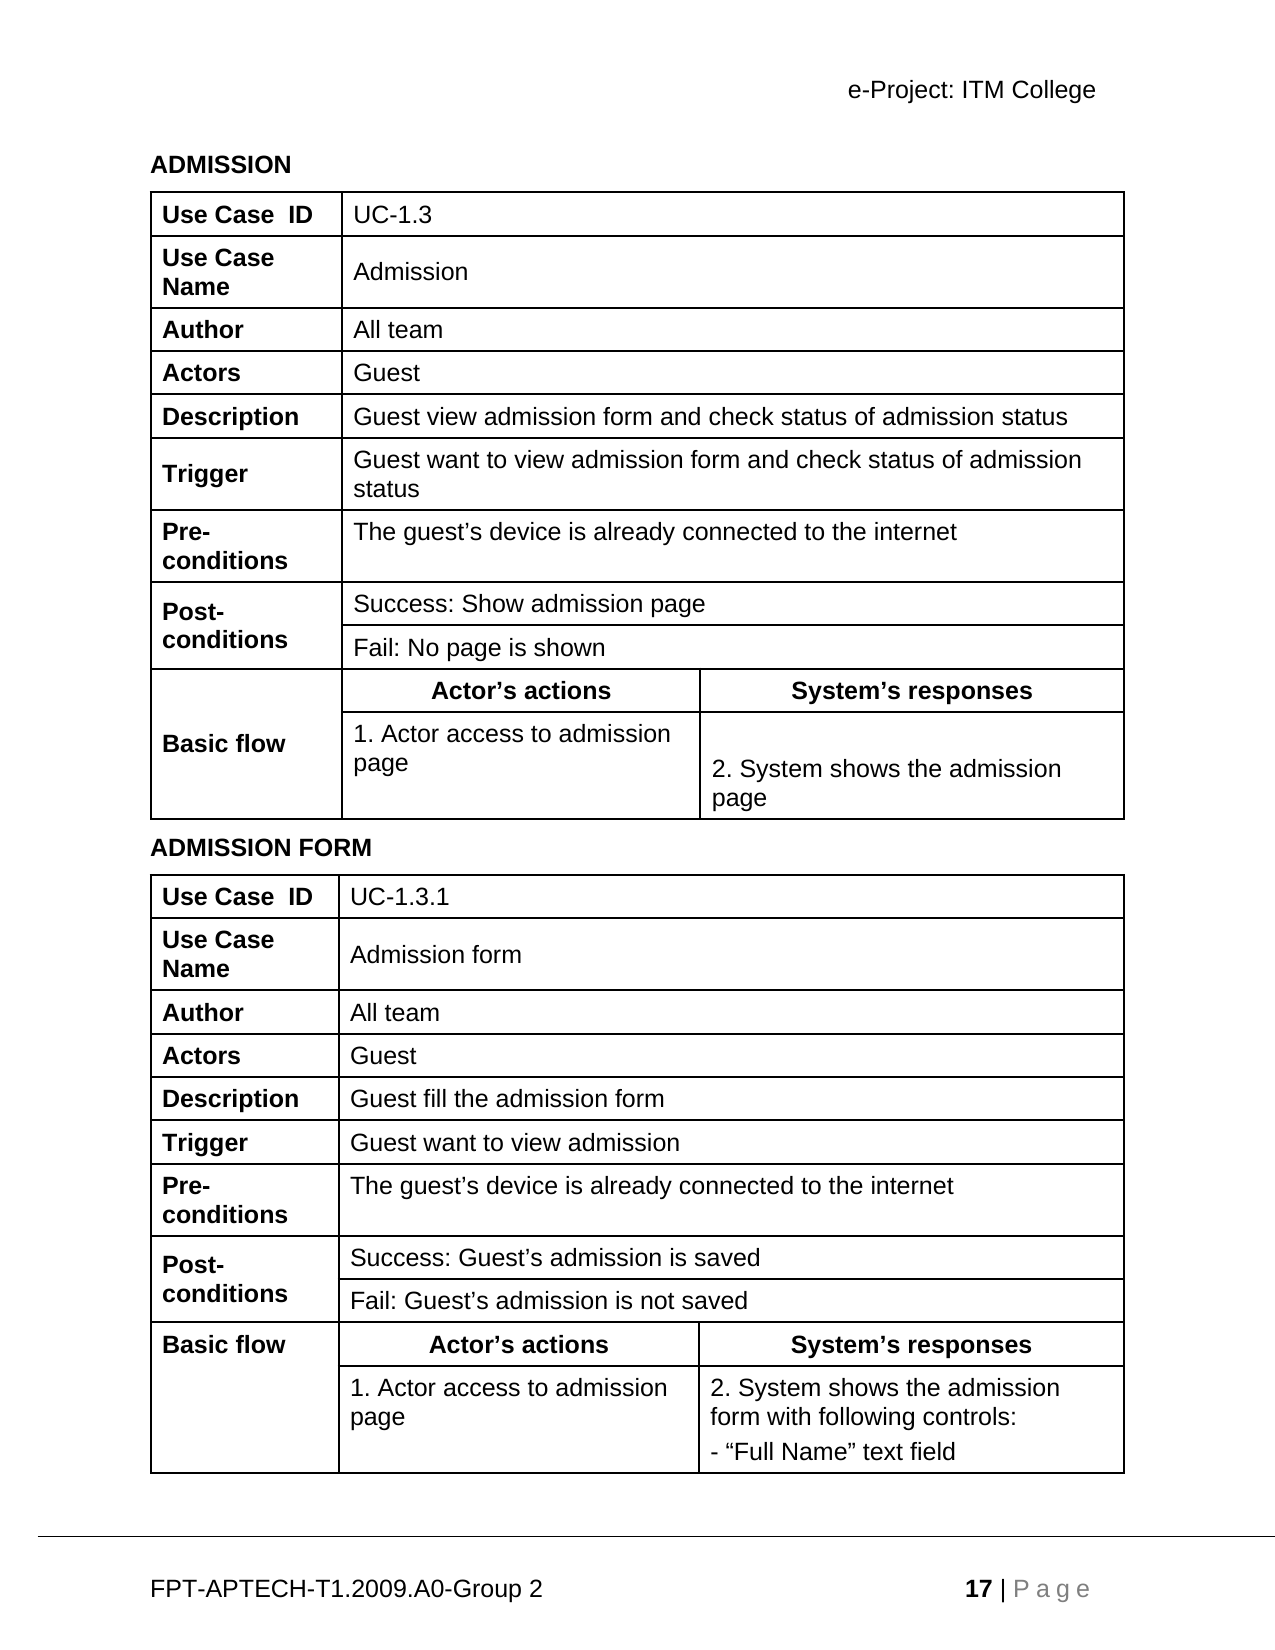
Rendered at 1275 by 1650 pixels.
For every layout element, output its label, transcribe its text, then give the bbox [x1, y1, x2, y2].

subtitle ADMISSION FORM [150, 832, 1125, 861]
table_cell Guest [343, 352, 1123, 393]
table_cell Basic flow [152, 670, 341, 818]
table_cell Guest want to view admission form and check status of admission status [343, 439, 1123, 509]
table_cell Admission form [340, 919, 1123, 989]
table_header UC-1.3 [343, 193, 1123, 234]
table_cell The guest’s device is already connected to the internet [340, 1165, 1123, 1234]
table_cell Guest want to view admission [340, 1121, 1123, 1162]
table_header Use Case ID [152, 876, 338, 917]
table_cell Trigger [152, 439, 341, 509]
table_cell Success: Guest’s admission is saved [340, 1237, 1123, 1278]
table_cell Trigger [152, 1121, 338, 1162]
table_cell Pre-conditions [152, 1165, 338, 1234]
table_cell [700, 1367, 1123, 1472]
table_cell The guest’s device is already connected to the internet [343, 511, 1123, 581]
table_header Use Case ID [152, 193, 341, 234]
table_cell Description [152, 1078, 338, 1119]
table_cell Use Case Name [152, 919, 338, 989]
table_cell Fail: Guest’s admission is not saved [340, 1280, 1123, 1321]
subtitle ADMISSION [150, 150, 1125, 179]
table_cell 2. System shows the admission page [701, 713, 1123, 818]
table_cell Guest fill the admission form [340, 1078, 1123, 1119]
table_cell Basic flow [152, 1323, 338, 1472]
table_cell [340, 1367, 698, 1472]
table_cell Guest [340, 1035, 1123, 1076]
table_cell System’s responses [701, 670, 1123, 711]
table_cell System’s responses [700, 1323, 1123, 1364]
table_cell Fail: No page is shown [343, 626, 1123, 667]
table_cell Author [152, 309, 341, 350]
table_cell Post-conditions [152, 583, 341, 667]
table_cell 1. Actor access to admission page [343, 713, 699, 818]
table_cell Use Case Name [152, 237, 341, 307]
table_cell Author [152, 991, 338, 1032]
table_cell Success: Show admission page [343, 583, 1123, 624]
table_cell Guest view admission form and check status of admission status [343, 395, 1123, 437]
table_cell All team [343, 309, 1123, 350]
table_cell Actor’s actions [340, 1323, 698, 1364]
table_cell Pre-conditions [152, 511, 341, 581]
table_cell Actors [152, 1035, 338, 1076]
table_cell Admission [343, 237, 1123, 307]
table_cell Post-conditions [152, 1237, 338, 1321]
table_cell All team [340, 991, 1123, 1032]
table_cell Actor’s actions [343, 670, 699, 711]
table_header UC-1.3.1 [340, 876, 1123, 917]
table_cell Description [152, 395, 341, 437]
table_cell Actors [152, 352, 341, 393]
